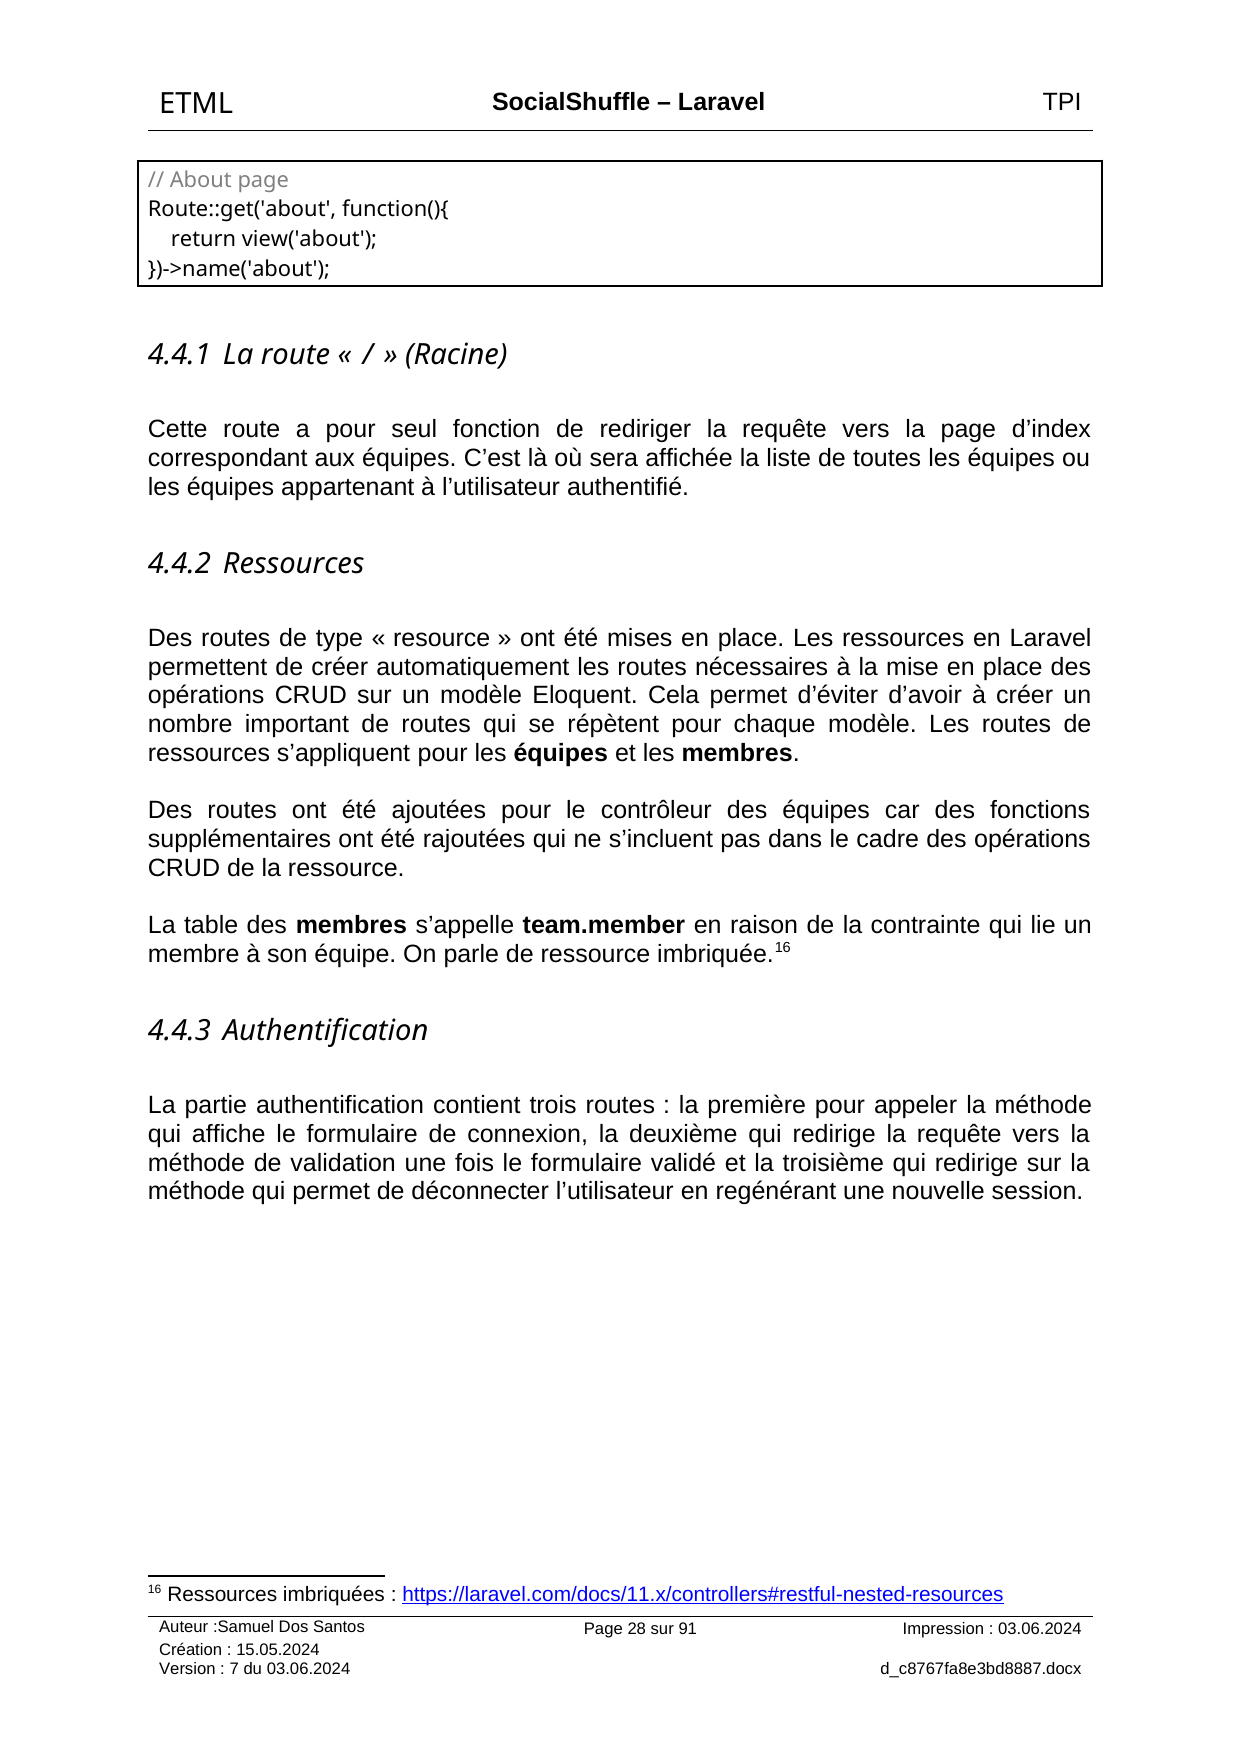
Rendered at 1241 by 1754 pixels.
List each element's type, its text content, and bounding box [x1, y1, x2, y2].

subtitle Ressources [148, 542, 1092, 582]
text La partie authentification contient trois routes : la première pour appeler la méthode qui affiche le formulaire de connexion, la deuxième qui redirige la requête vers la méthode de validation une fois le formulaire validé et la troisième qui redirige sur la méthode qui permet de déconnecter l’utilisateur en regénérant une nouvelle session. [148, 1090, 1092, 1205]
text La table des membres s’appelle team.member en raison de la contrainte qui lie un membre à son équipe. On parle de ressource imbriquée. [148, 910, 1092, 968]
text Des routes de type « resource » ont été mises en place. Les ressources en Laravel permettent de créer automatiquement les routes nécessaires à la mise en place des opérations CRUD sur un modèle Eloquent. Cela permet d’éviter d’avoir à créer un nombre important de routes qui se répètent pour chaque modèle. Les routes de ressources s’appliquent pour les équipes et les membres. [148, 623, 1092, 767]
subtitle La route « / » (Racine) [148, 333, 1092, 373]
text Route::get('about', function(){ [148, 193, 1092, 223]
text })->name('about'); [139, 249, 1101, 285]
text Cette route a pour seul fonction de rediriger la requête vers la page d’index correspondant aux équipes. C’est là où sera affichée la liste de toutes les équipes ou les équipes appartenant à l’utilisateur authentifié. [148, 414, 1092, 501]
text return view('about'); [148, 223, 1092, 249]
subtitle Authentification [148, 1009, 1092, 1049]
text // About page [139, 162, 1101, 193]
text Des routes ont été ajoutées pour le contrôleur des équipes car des fonctions supplémentaires ont été rajoutées qui ne s’incluent pas dans le cadre des opérations CRUD de la ressource. [148, 795, 1092, 882]
